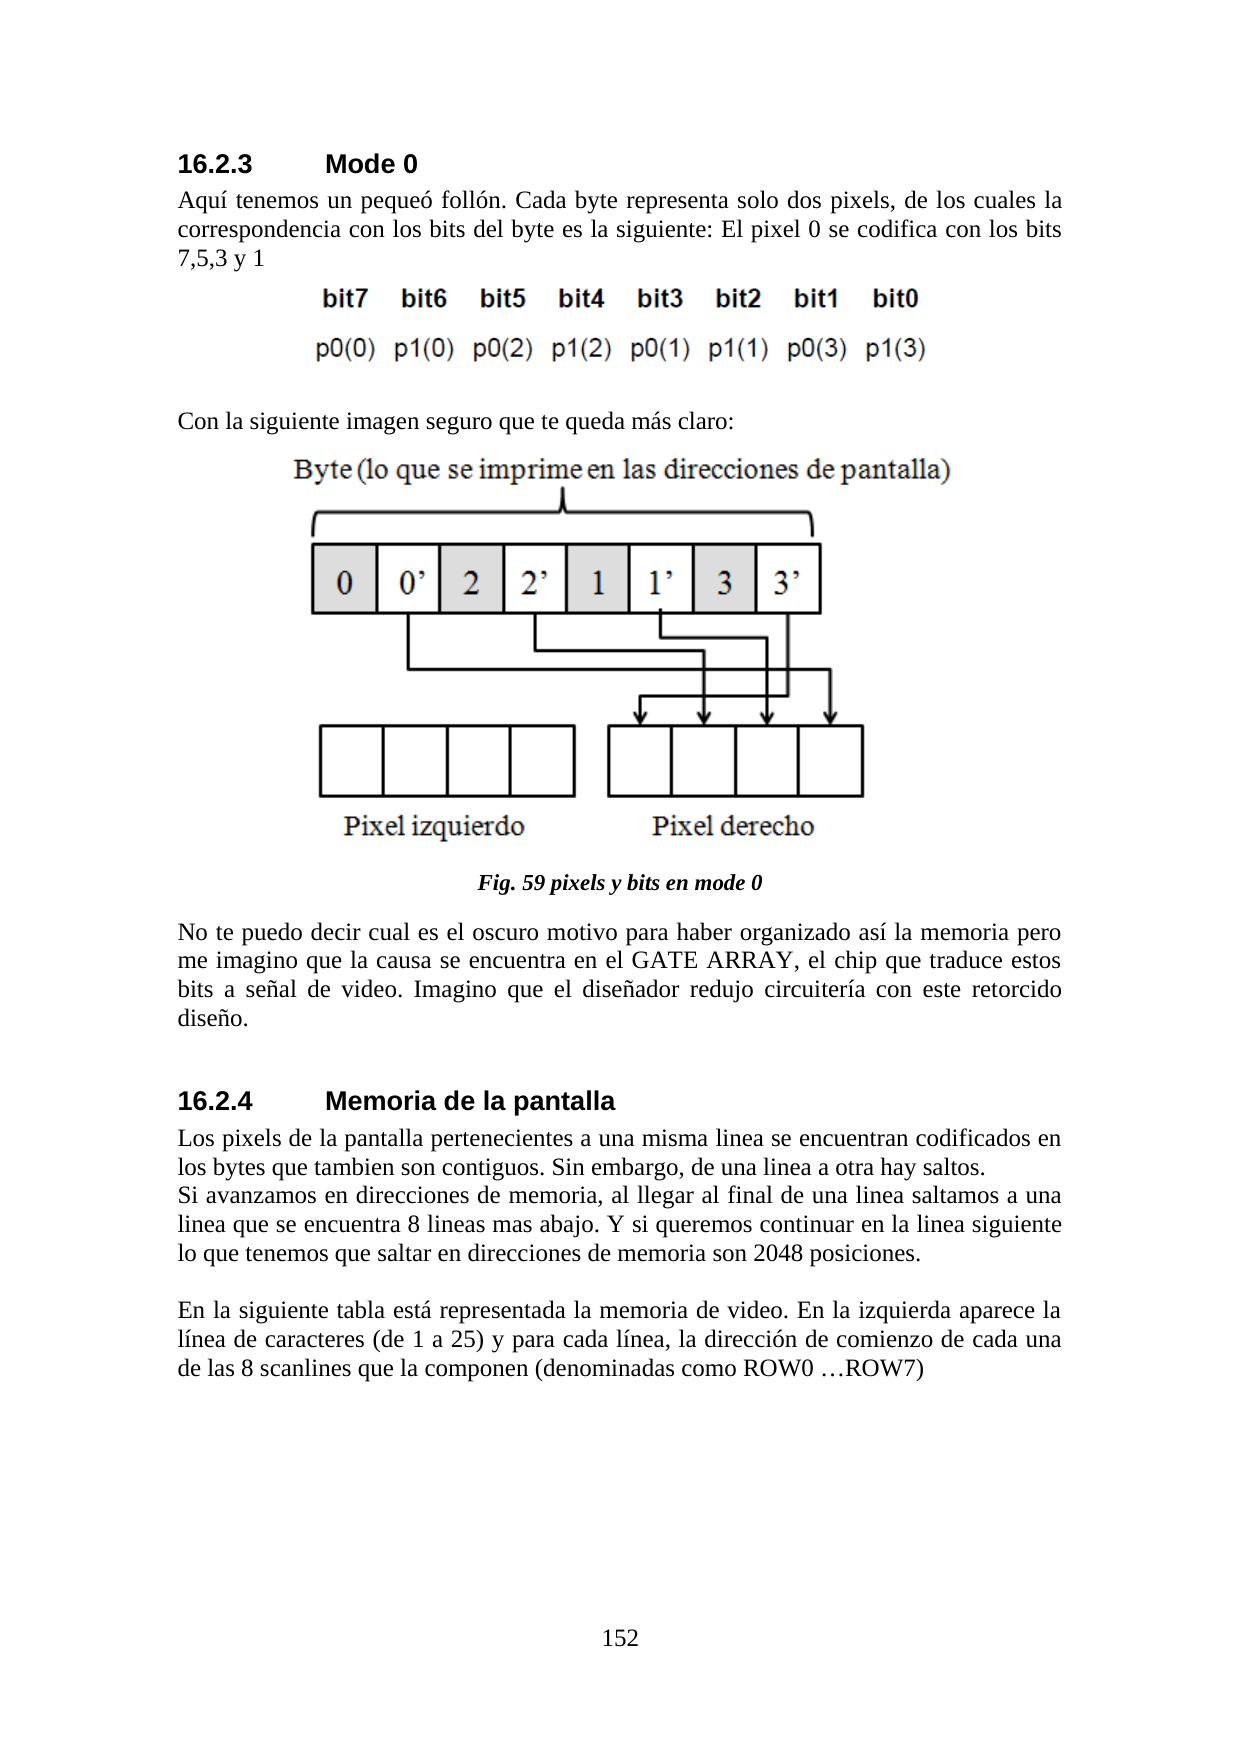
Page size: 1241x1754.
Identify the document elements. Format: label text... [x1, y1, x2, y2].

text Con la siguiente imagen seguro que te queda más claro: [177, 406, 1063, 435]
text Los pixels de la pantalla pertenecientes a una misma linea se encuentran codificados en los bytes que tambien son contiguos. Sin embargo, de una linea a otra hay saltos. [177, 1123, 1063, 1180]
text En la siguiente tabla está representada la memoria de video. En la izquierda aparece la línea de caracteres (de 1 a 25) y para cada línea, la dirección de comienzo de cada una de las 8 scanlines que la componen (denominadas como ROW0 …ROW7) [177, 1295, 1063, 1382]
text No te puedo decir cual es el oscuro motivo para haber organizado así la memoria pero me imagino que la causa se encuentra en el GATE ARRAY, el chip que traduce estos bits a señal de video. Imagino que el diseñador redujo circuitería con este retorcido diseño. [177, 917, 1063, 1032]
picture [267, 435, 974, 870]
subtitle Memoria de la pantalla [177, 1085, 1063, 1117]
subtitle Mode 0 [177, 148, 1063, 179]
text Aquí tenemos un pequeó follón. Cada byte representa solo dos pixels, de los cuales la correspondencia con los bits del byte es la siguiente: El pixel 0 se codifica con los bits 7,5,3 y 1 [177, 185, 1063, 271]
text Si avanzamos en direcciones de memoria, al llegar al final de una linea saltamos a una linea que se encuentra 8 lineas mas abajo. Y si queremos continuar en la linea siguiente lo que tenemos que saltar en direcciones de memoria son 2048 posiciones. [177, 1180, 1063, 1267]
picture [300, 271, 940, 378]
